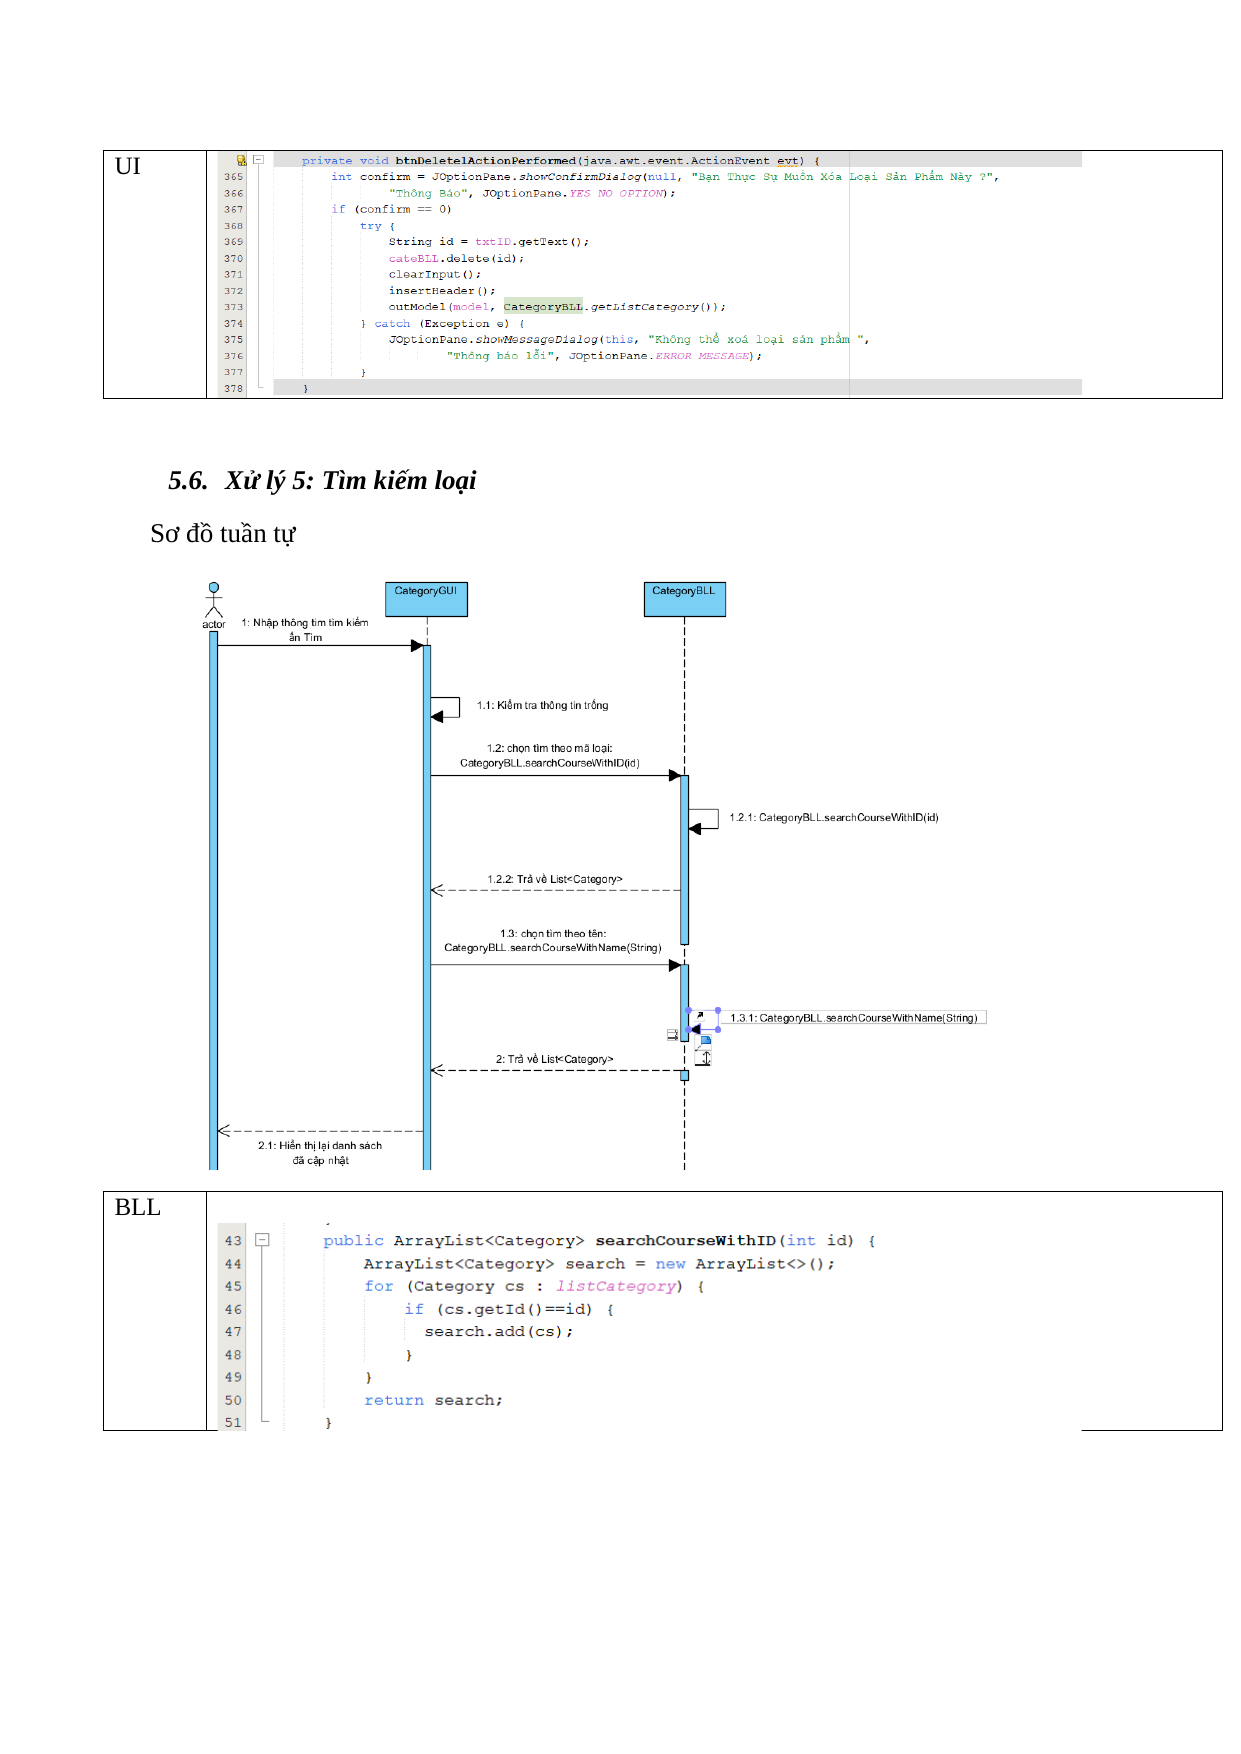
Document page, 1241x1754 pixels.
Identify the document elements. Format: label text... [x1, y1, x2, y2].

text Sơ đồ tuần tự [150, 517, 1090, 548]
picture [150, 570, 1098, 1170]
table_header BLL [104, 1192, 206, 1430]
table_cell UI [104, 151, 206, 398]
picture [217, 1223, 1082, 1431]
table_cell [207, 151, 217, 398]
text Xử lý 5: Tìm kiếm loại [168, 464, 1090, 495]
table_cell [1083, 151, 1222, 398]
table_header [207, 1192, 1222, 1430]
picture [217, 151, 1083, 398]
